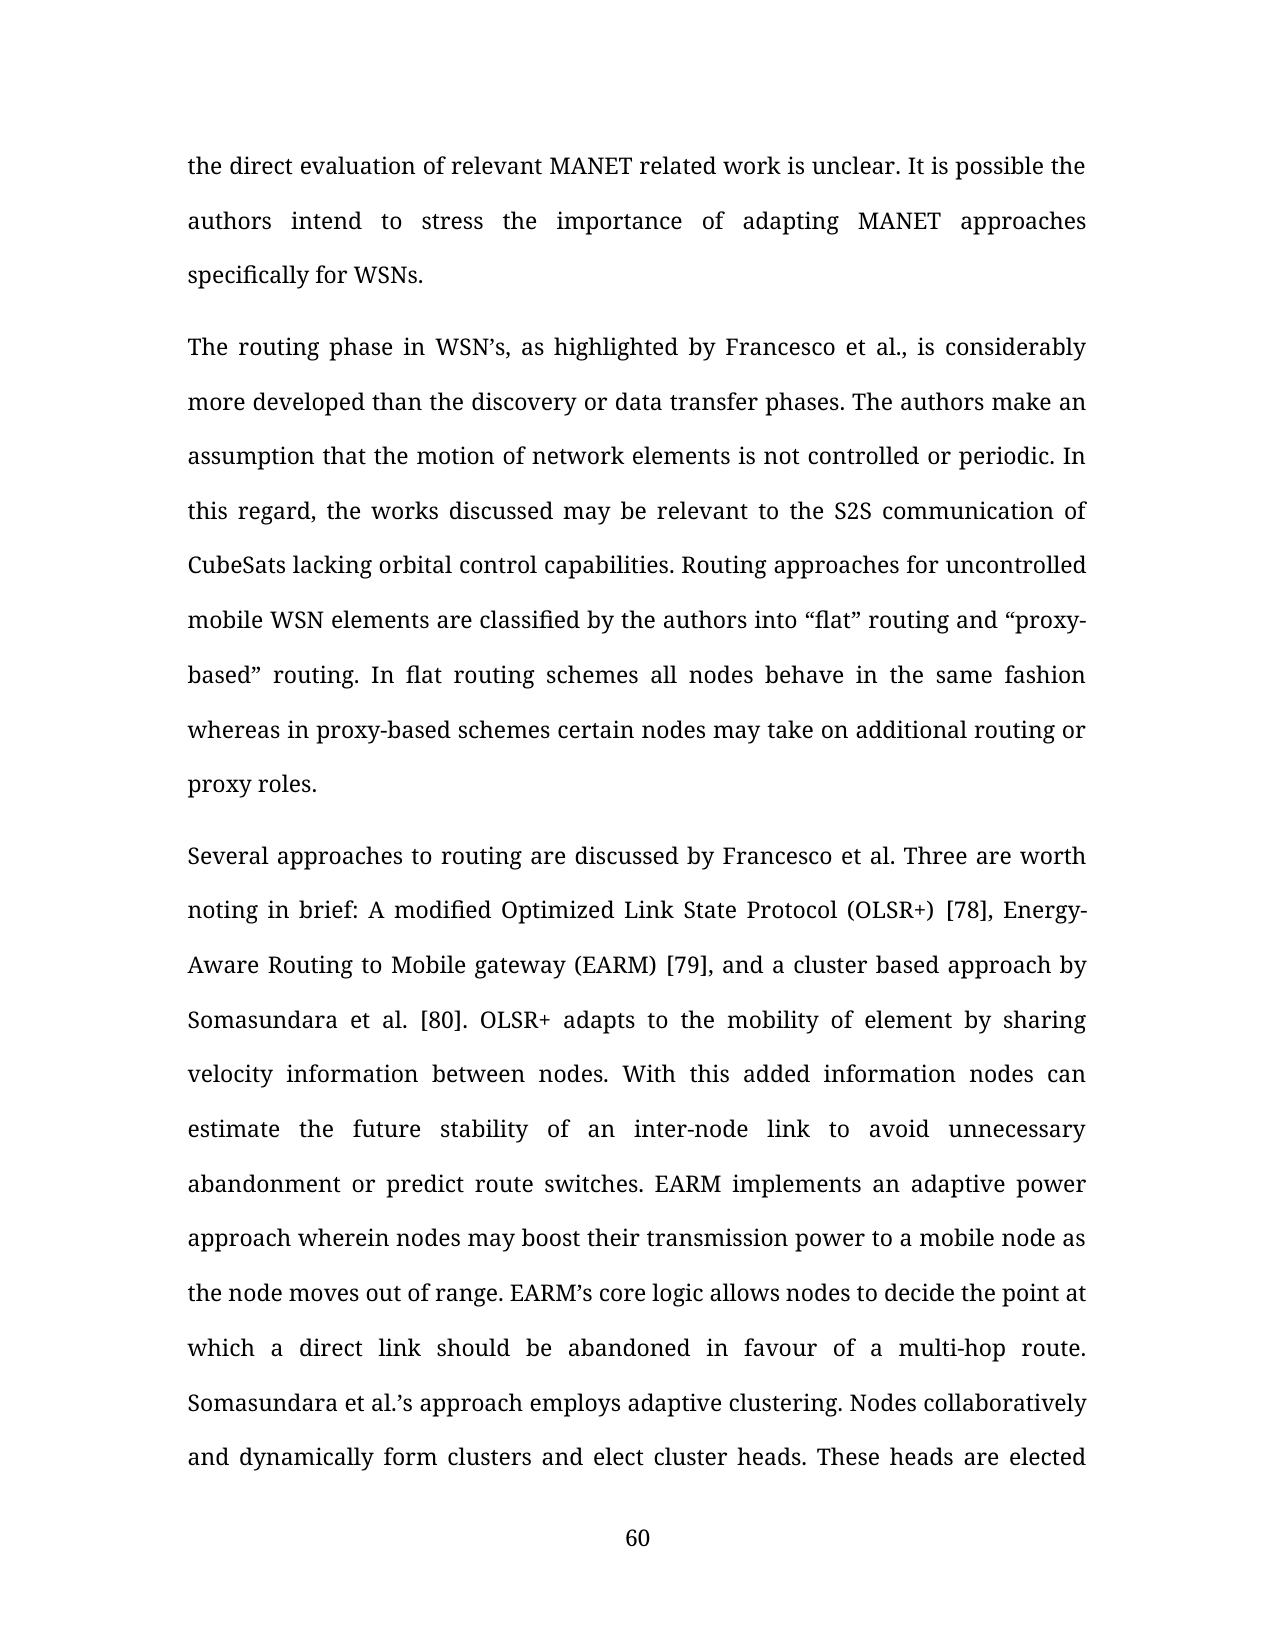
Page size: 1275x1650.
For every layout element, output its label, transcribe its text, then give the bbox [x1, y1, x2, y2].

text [187, 839, 1087, 1472]
text The routing phase in WSN’s, as highlighted by Francesco et al., is considerably more developed than the discovery or data transfer phases. The authors make an assumption that the motion of network elements is not controlled or periodic. In this regard, the works discussed may be relevant to the S2S communication of CubeSats lacking orbital control capabilities. Routing approaches for uncontrolled mobile WSN elements are classified by the authors into “flat” routing and “proxy-based” routing. In flat routing schemes all nodes behave in the same fashion whereas in proxy-based schemes certain nodes may take on additional routing or proxy roles. [187, 331, 1087, 799]
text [187, 150, 1087, 291]
